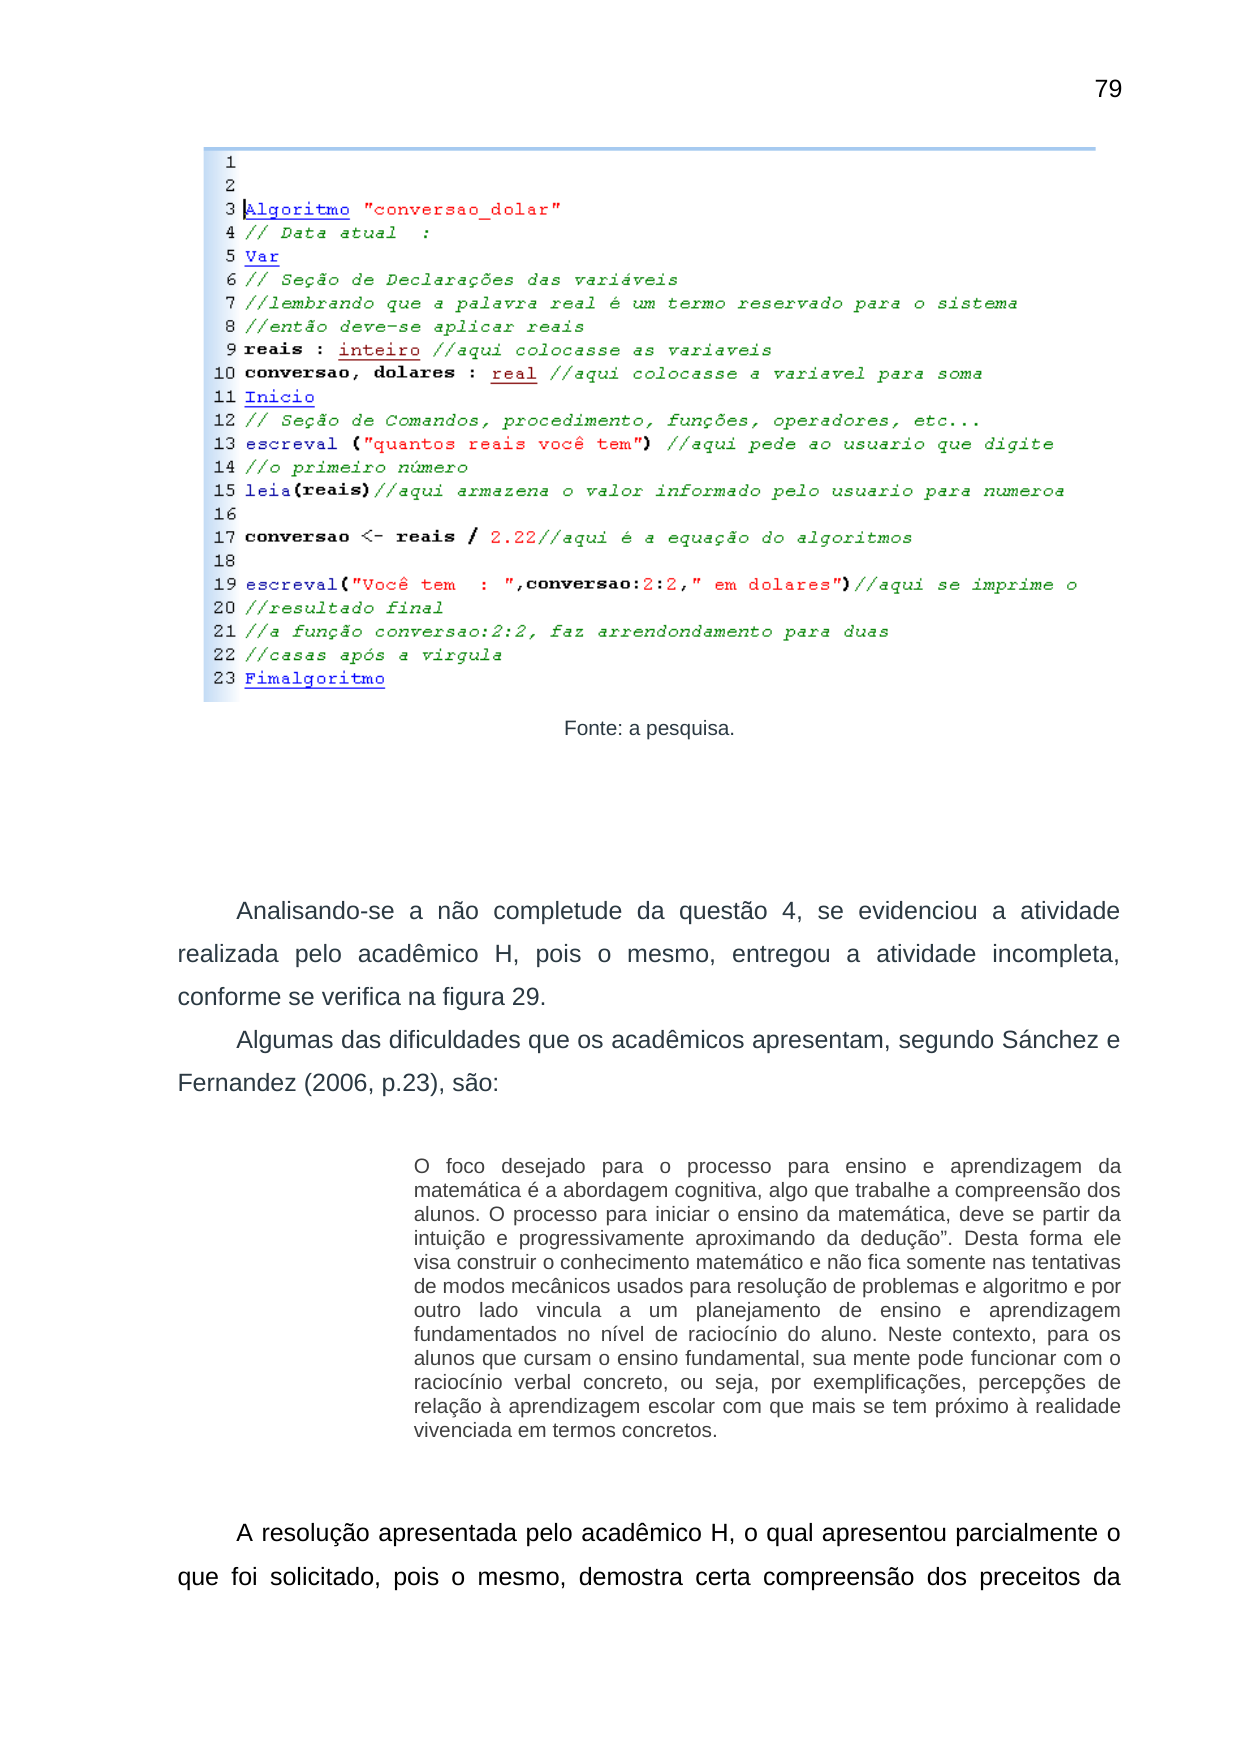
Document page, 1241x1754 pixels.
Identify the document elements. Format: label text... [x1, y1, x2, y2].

text Algumas das dificuldades que os acadêmicos apresentam, segundo Sánchez e Fernandez (2006, p.23), são: [177, 1025, 1122, 1097]
text Analisando-se a não completude da questão 4, se evidenciou a atividade realizada pelo acadêmico H, pois o mesmo, entregou a atividade incompleta, conforme se verifica na figura 29. [177, 896, 1122, 1011]
text Fonte: a pesquisa. [118, 716, 1122, 740]
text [177, 1518, 1122, 1590]
picture [203, 147, 1096, 702]
text O foco desejado para o processo para ensino e aprendizagem da matemática é a abordagem cognitiva, algo que trabalhe a compreensão dos alunos. O processo para iniciar o ensino da matemática, deve se partir da intuição e progressivamente aproximando da dedução”. Desta forma ele visa construir o conhecimento matemático e não fica somente nas tentativas de modos mecânicos usados para resolução de problemas e algoritmo e por outro lado vincula a um planejamento de ensino e aprendizagem fundamentados no nível de raciocínio do aluno. Neste contexto, para os alunos que cursam o ensino fundamental, sua mente pode funcionar com o raciocínio verbal concreto, ou seja, por exemplificações, percepções de relação à aprendizagem escolar com que mais se tem próximo à realidade vivenciada em termos concretos. [413, 1154, 1122, 1442]
